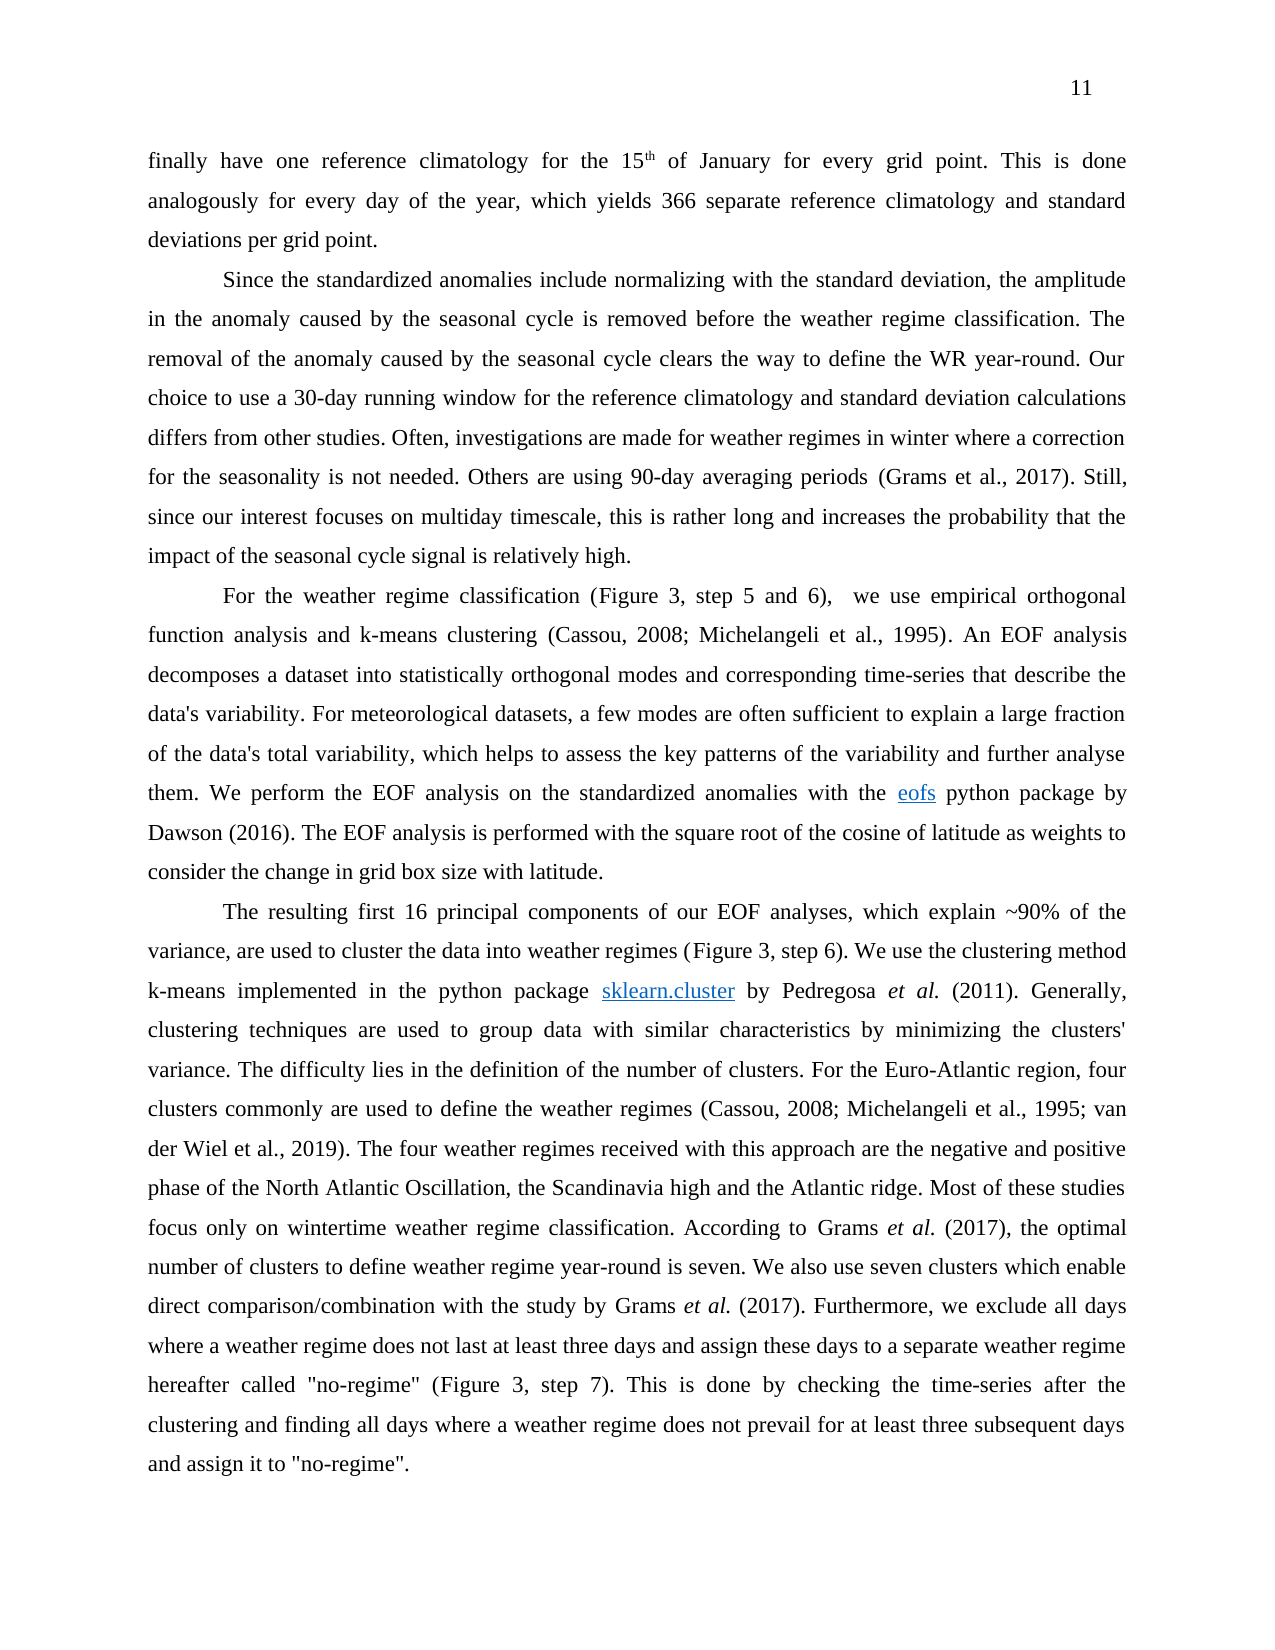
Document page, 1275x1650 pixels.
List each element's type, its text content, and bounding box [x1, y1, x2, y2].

text For the weather regime classification (Figure 3, step 5 and 6), we use empirical orthogonal function analysis and k-means clustering (Cassou, 2008; Michelangeli et al., 1995). An EOF analysis decomposes a dataset into statistically orthogonal modes and corresponding time-series that describe the data's variability. For meteorological datasets, a few modes are often sufficient to explain a large fraction of the data's total variability, which helps to assess the key patterns of the variability and further analyse them. We perform the EOF analysis on the standardized anomalies with the eofs python package by Dawson (2016). The EOF analysis is performed with the square root of the cosine of latitude as weights to consider the change in grid box size with latitude. [148, 582, 1127, 884]
text The resulting first 16 principal components of our EOF analyses, which explain ~90% of the variance, are used to cluster the data into weather regimes (Figure 3, step 6). We use the clustering method k-means implemented in the python package sklearn.cluster by Pedregosa et al. (2011). Generally, clustering techniques are used to group data with similar characteristics by minimizing the clusters' variance. The difficulty lies in the definition of the number of clusters. For the Euro-Atlantic region, four clusters commonly are used to define the weather regimes (Cassou, 2008; Michelangeli et al., 1995; van der Wiel et al., 2019). The four weather regimes received with this approach are the negative and positive phase of the North Atlantic Oscillation, the Scandinavia high and the Atlantic ridge. Most of these studies focus only on wintertime weather regime classification. According to Grams et al. (2017), the optimal number of clusters to define weather regime year-round is seven. We also use seven clusters which enable direct comparison/combination with the study by Grams et al. (2017). Furthermore, we exclude all days where a weather regime does not last at least three days and assign these days to a separate weather regime hereafter called "no-regime" (Figure 3, step 7). This is done by checking the time-series after the clustering and finding all days where a weather regime does not prevail for at least three subsequent days and assign it to "no-regime". [148, 898, 1127, 1477]
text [148, 148, 1127, 253]
text Since the standardized anomalies include normalizing with the standard deviation, the amplitude in the anomaly caused by the seasonal cycle is removed before the weather regime classification. The removal of the anomaly caused by the seasonal cycle clears the way to define the WR year-round. Our choice to use a 30-day running window for the reference climatology and standard deviation calculations differs from other studies. Often, investigations are made for weather regimes in winter where a correction for the seasonality is not needed. Others are using 90-day averaging periods (Grams et al., 2017). Still, since our interest focuses on multiday timescale, this is rather long and increases the probability that the impact of the seasonal cycle signal is relatively high. [148, 266, 1127, 569]
